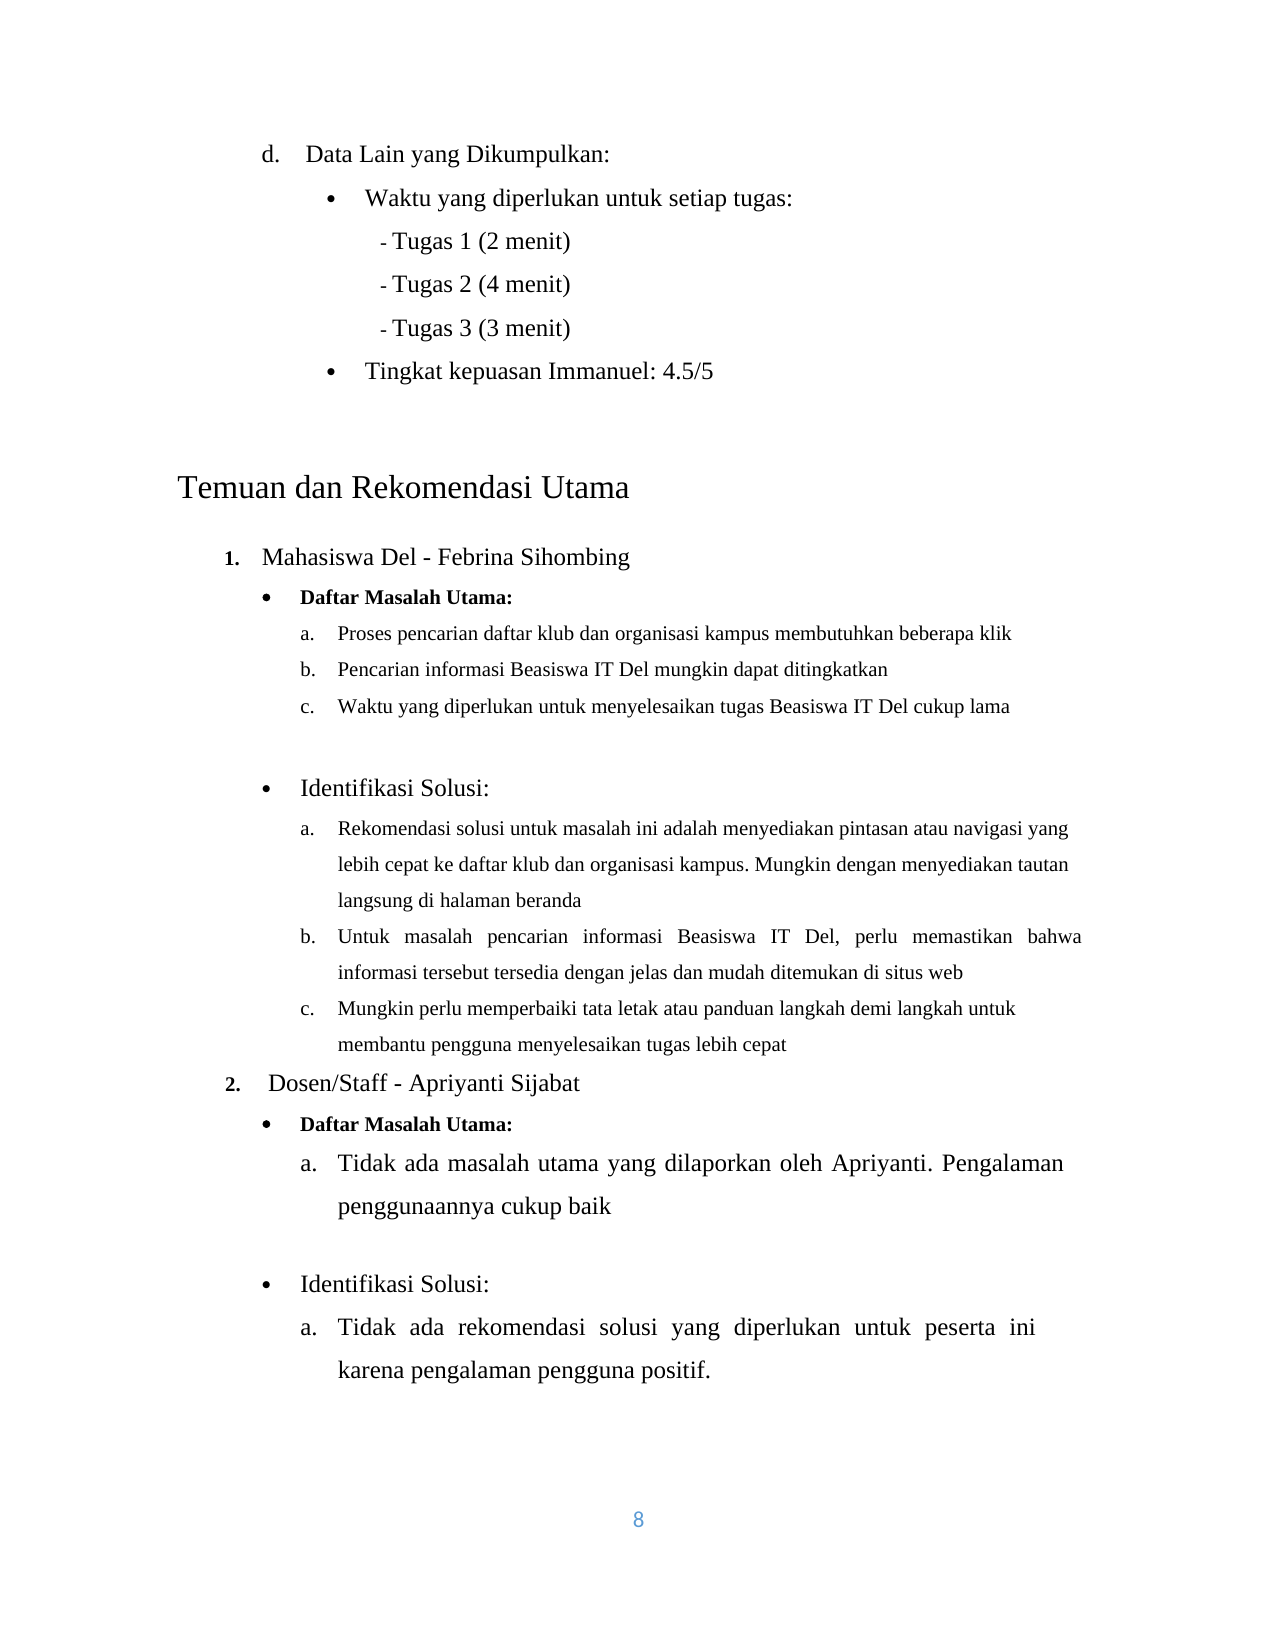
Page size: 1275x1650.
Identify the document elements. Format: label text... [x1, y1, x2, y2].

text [300, 1148, 1064, 1220]
list Tugas 2 (4 menit) [380, 269, 1100, 298]
subtitle Identifikasi Solusi: [263, 1269, 1100, 1298]
subtitle Temuan dan Rekomendasi Utama [177, 468, 1100, 506]
list Untuk masalah pencarian informasi Beasiswa IT Del, perlu memastikan bahwa informasi tersebut tersedia dengan jelas dan mudah ditemukan di situs web [300, 924, 1082, 984]
list Pencarian informasi Beasiswa IT Del mungkin dapat ditingkatkan [300, 657, 1100, 681]
list Data Lain yang Dikumpulkan: [261, 139, 1100, 168]
subtitle Identifikasi Solusi: [263, 773, 1100, 802]
list Rekomendasi solusi untuk masalah ini adalah menyediakan pintasan atau navigasi yang lebih cepat ke daftar klub dan organisasi kampus. Mungkin dengan menyediakan tautan langsung di halaman beranda [300, 816, 1069, 912]
list Daftar Masalah Utama: [263, 1112, 1100, 1136]
subtitle Dosen/Staff - Apriyanti Sijabat [225, 1068, 1100, 1097]
subtitle Mahasiswa Del - Febrina Sihombing [224, 542, 1100, 570]
list Daftar Masalah Utama: [263, 585, 1100, 609]
text a. Tidak ada rekomendasi solusi yang diperlukan untuk peserta ini karena pengalaman pengguna positif. [300, 1312, 1037, 1384]
list Tugas 1 (2 menit) [380, 226, 1100, 255]
list Waktu yang diperlukan untuk menyelesaikan tugas Beasiswa IT Del cukup lama [300, 693, 1100, 718]
list Mungkin perlu memperbaiki tata letak atau panduan langkah demi langkah untuk membantu pengguna menyelesaikan tugas lebih cepat [300, 996, 1016, 1056]
list Tugas 3 (3 menit) [380, 313, 1100, 341]
list Proses pencarian daftar klub dan organisasi kampus membutuhkan beberapa klik [300, 621, 1100, 645]
list Tingkat kepuasan Immanuel: 4.5/5 [327, 356, 1100, 385]
list Waktu yang diperlukan untuk setiap tugas: [327, 183, 1100, 212]
